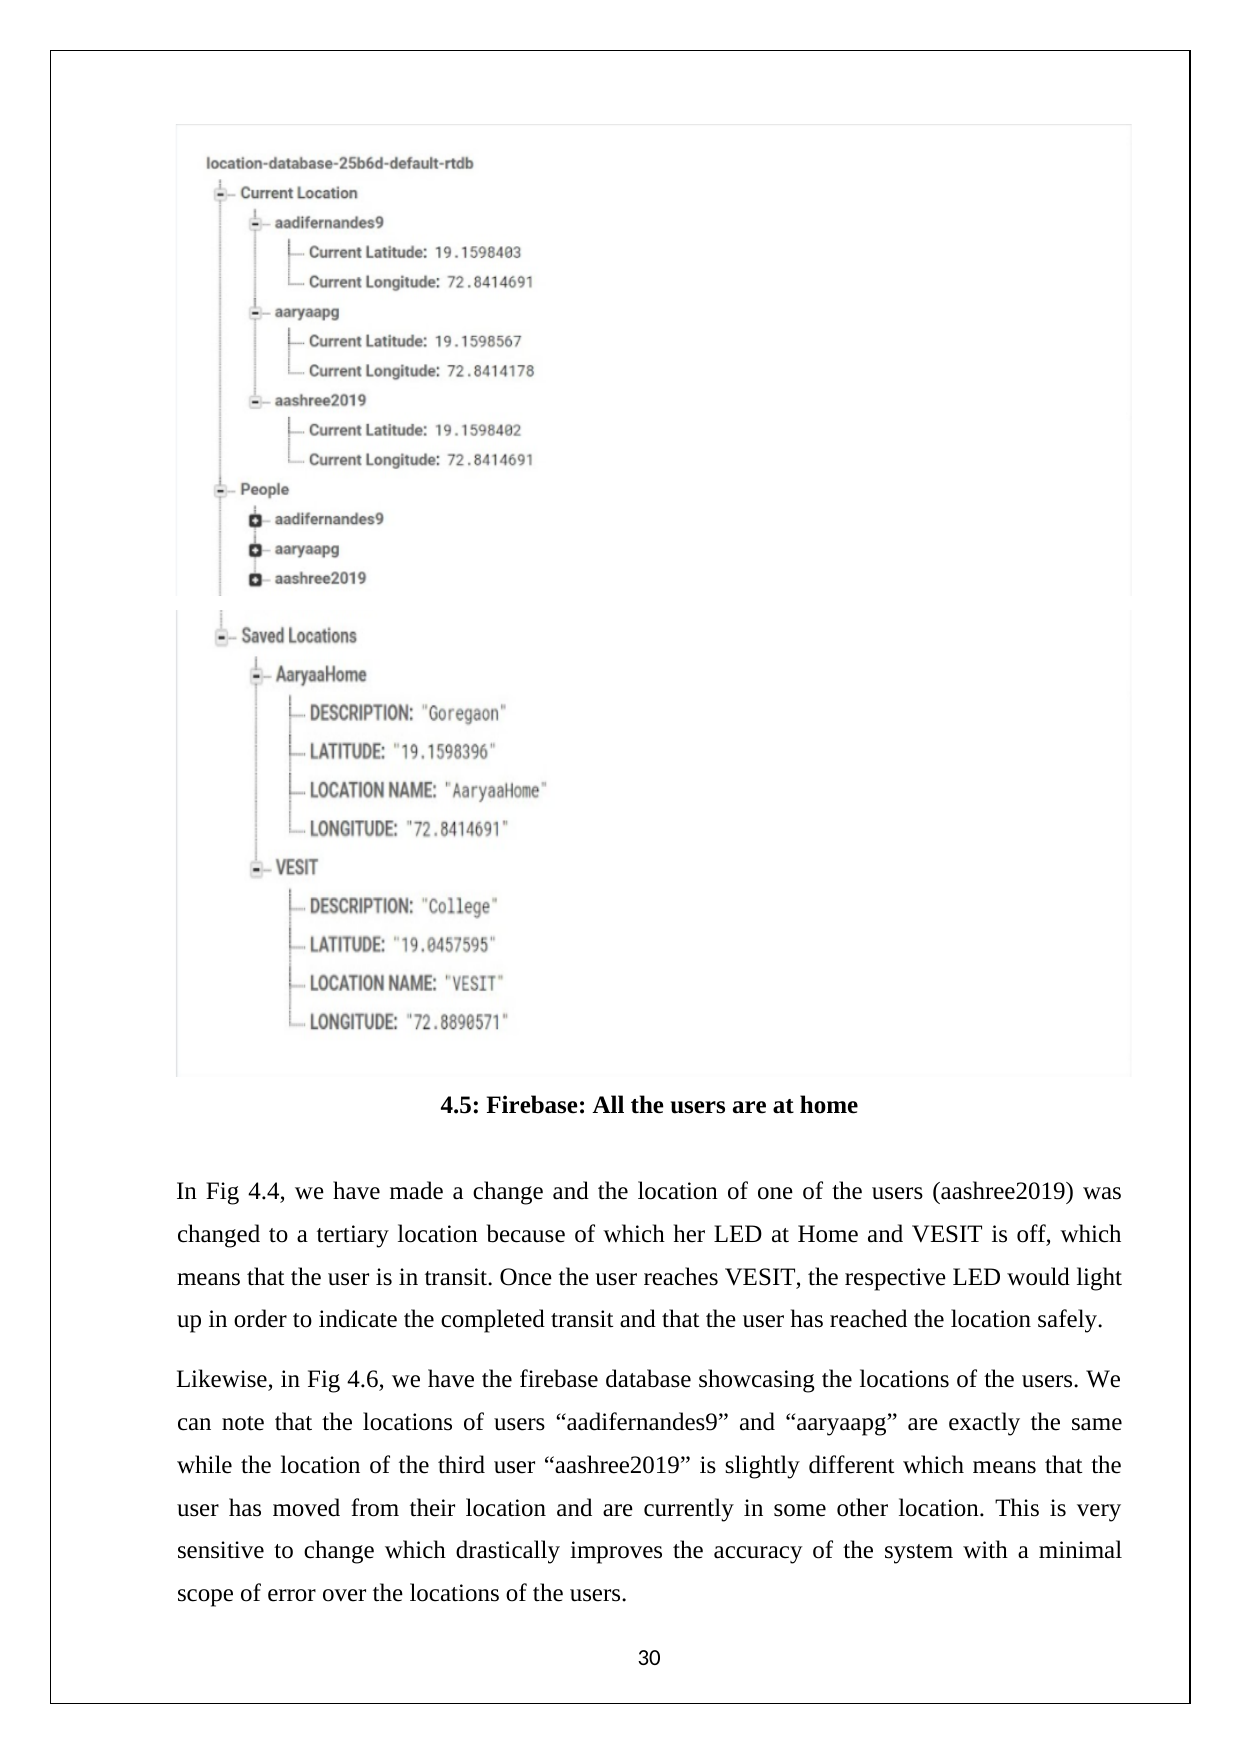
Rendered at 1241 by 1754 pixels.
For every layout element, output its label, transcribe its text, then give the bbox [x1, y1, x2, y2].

text In Fig 4.4, we have made a change and the location of one of the users (aashree2019) was changed to a tertiary location because of which her LED at Home and VESIT is off, which means that the user is in transit. Once the user reaches VESIT, the respective LED would light up in order to indicate the completed transit and that the user has reached the location safely. [176, 1176, 1123, 1333]
picture [175, 124, 1132, 596]
text Likewise, in Fig 4.6, we have the firebase database showcasing the locations of the users. We can note that the locations of users “aadifernandes9” and “aaryaapg” are exactly the same while the location of the third user “aashree2019” is slightly different which means that the user has moved from their location and are currently in some other location. This is very sensitive to change which drastically improves the accuracy of the system with a minimal scope of error over the locations of the users. [176, 1364, 1123, 1607]
text 4.5: Firebase: All the users are at home [176, 1090, 1123, 1119]
picture [175, 610, 1132, 1077]
